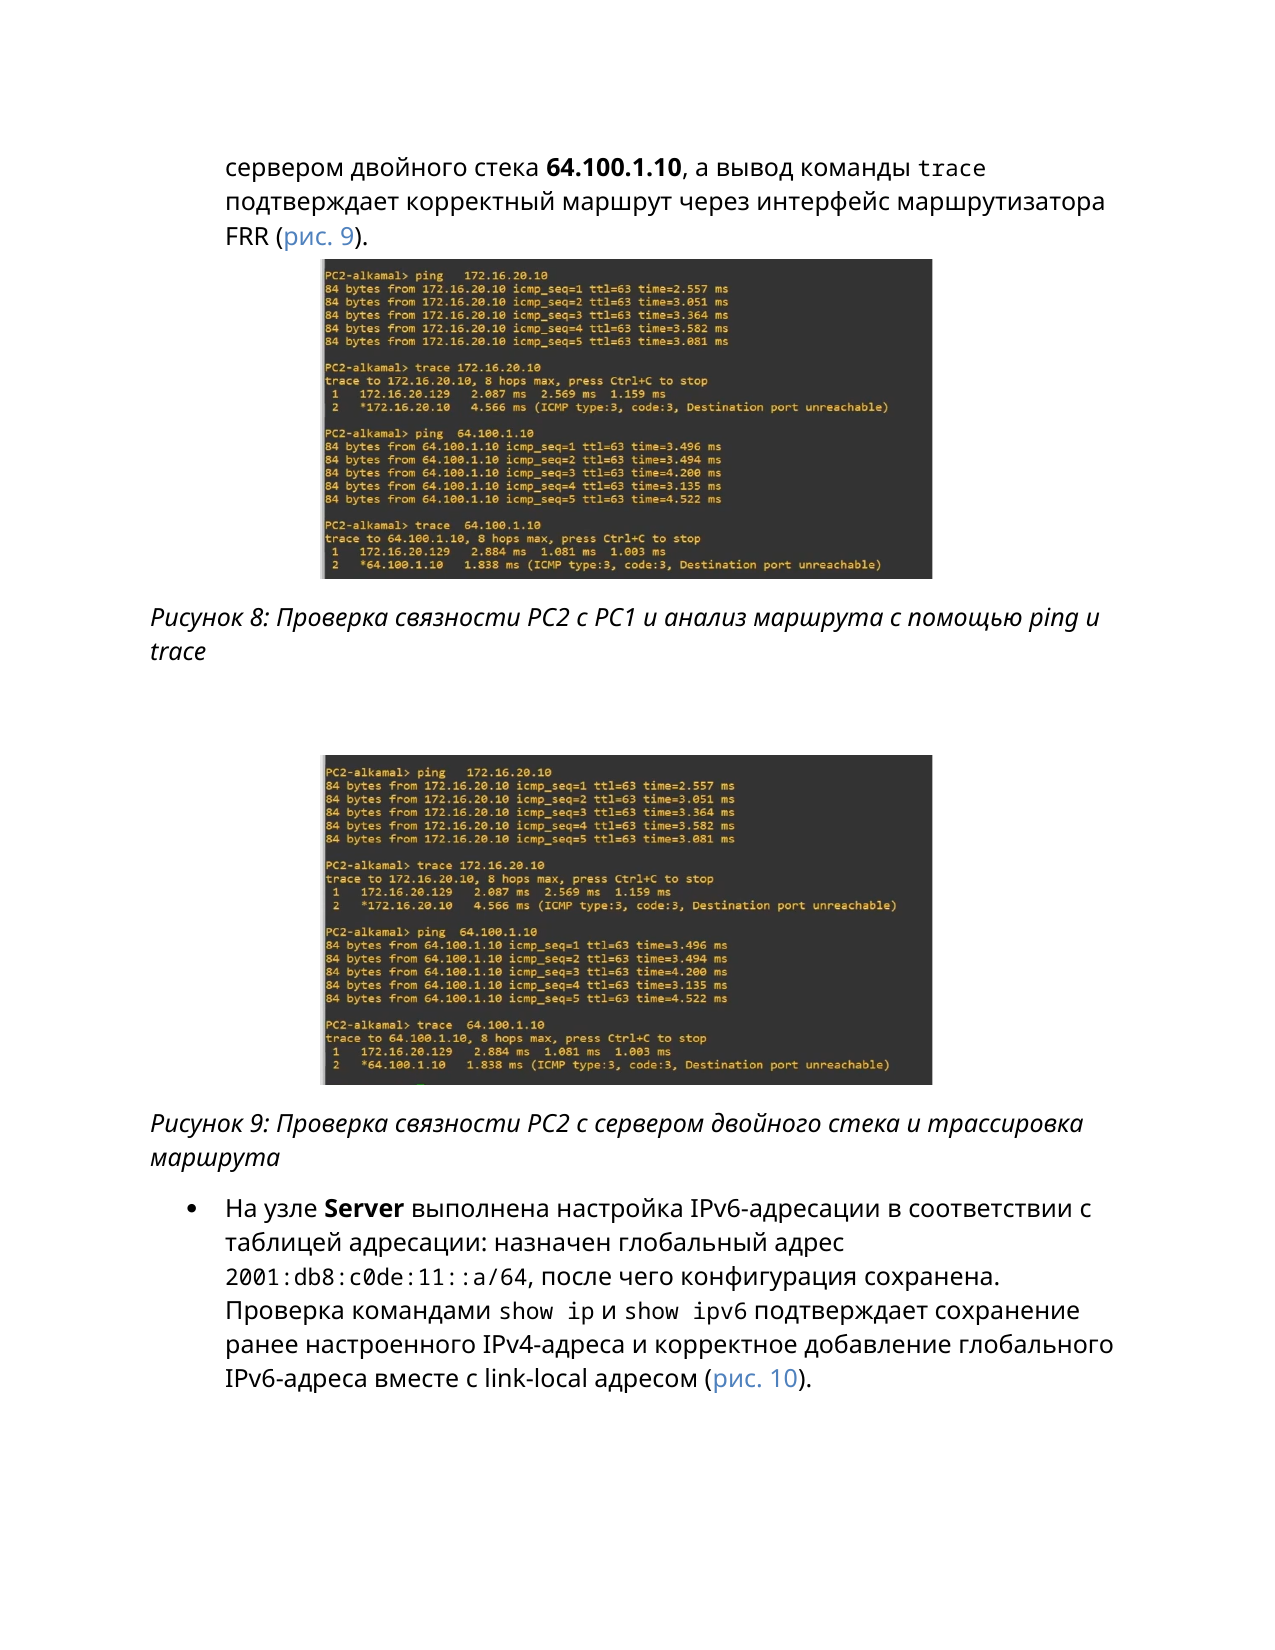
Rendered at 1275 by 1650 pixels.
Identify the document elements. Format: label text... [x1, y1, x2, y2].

picture [320, 259, 933, 579]
list На узле Server выполнена настройка IPv6-адресации в соответствии с таблицей адресации: назначен глобальный адрес 2001:db8:c0de:11::a/64, после чего конфигурация сохранена. Проверка командами show ip и show ipv6 подтверждает сохранение ранее настроенного IPv4-адреса и корректное добавление глобального IPv6-адреса вместе с link-local адресом (рис. 10). [187, 1190, 1125, 1394]
table_header Рисунок 9: Проверка связности PC2 с сервером двойного стека и трассировка маршрута [139, 752, 1114, 1186]
picture [320, 755, 933, 1085]
table_header Рисунок 8: Проверка связности PC2 с PC1 и анализ маршрута с помощью ping и trace [139, 256, 1114, 680]
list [187, 150, 1125, 252]
